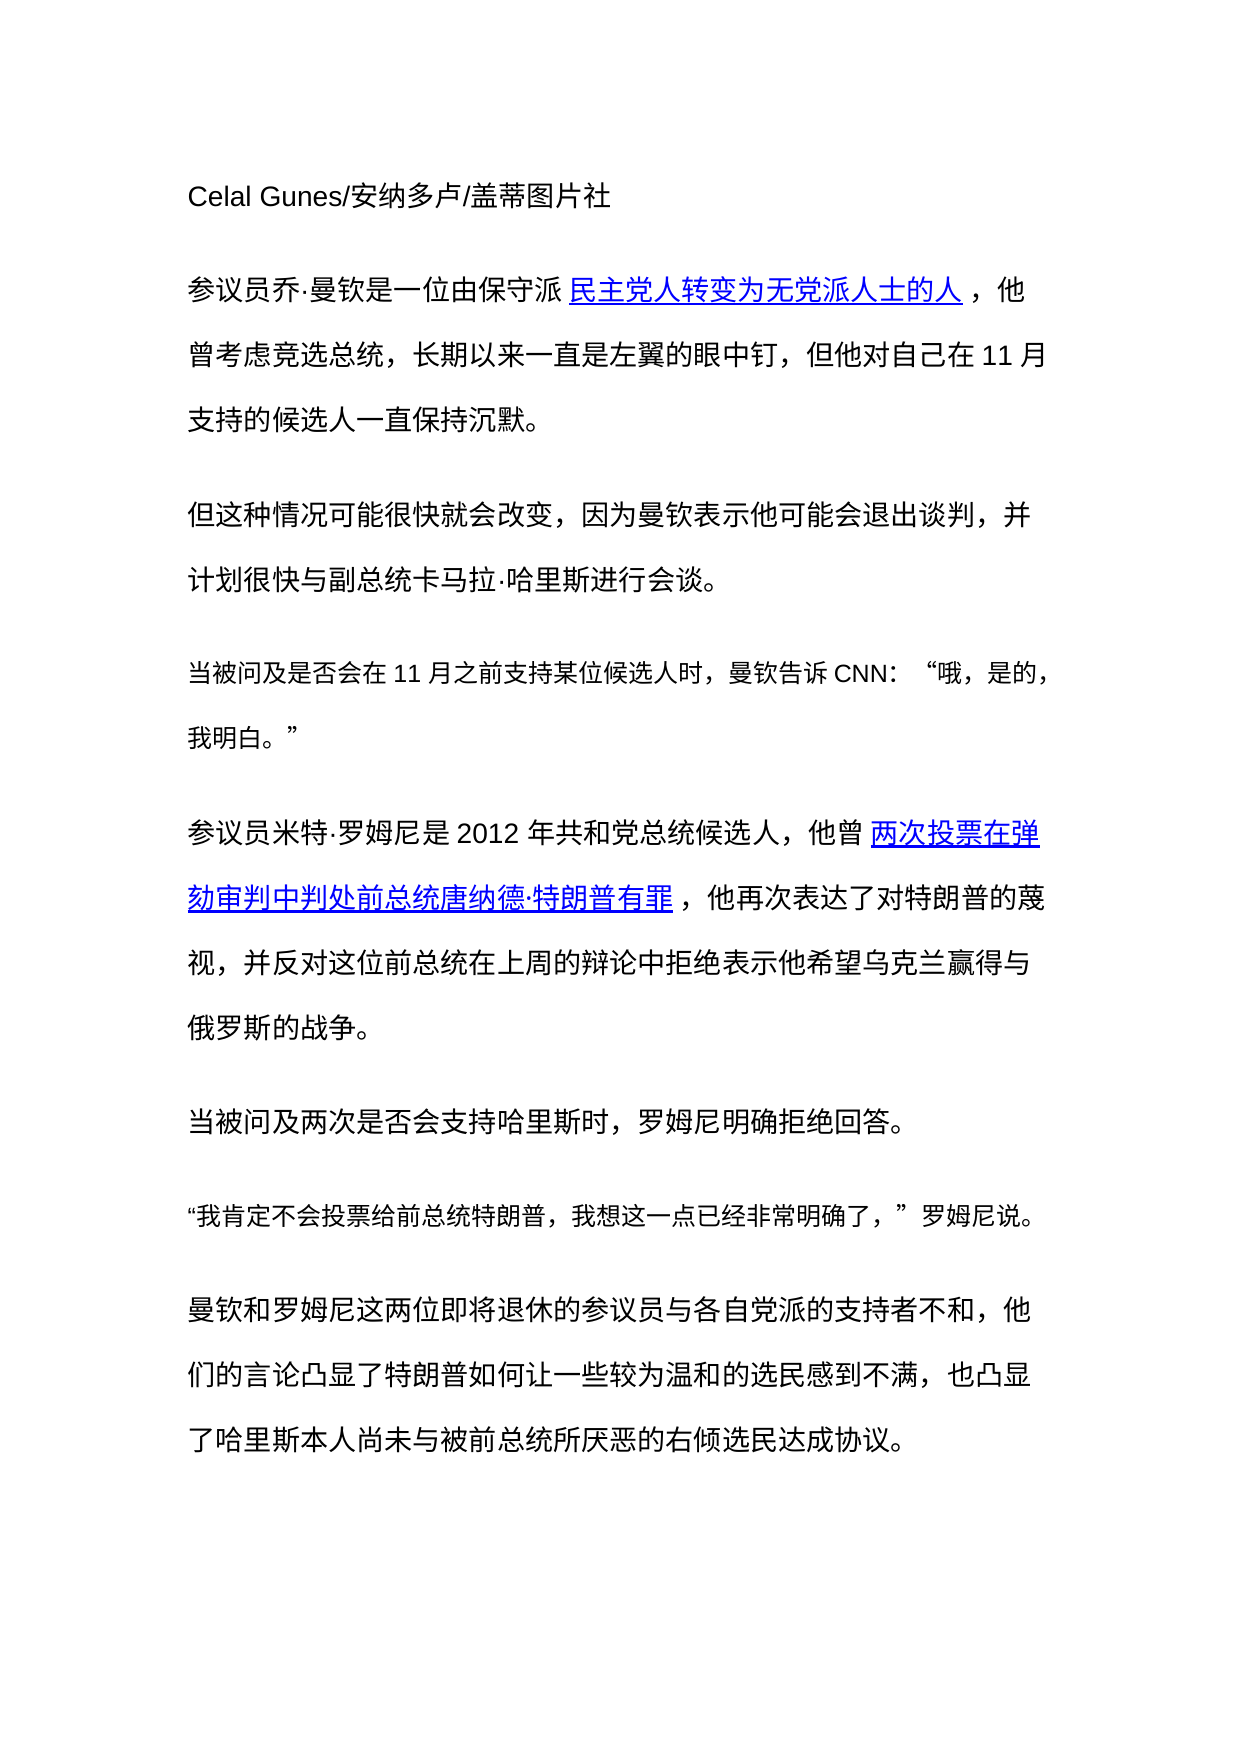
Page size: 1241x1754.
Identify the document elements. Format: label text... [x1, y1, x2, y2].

text Celal Gunes/安纳多卢/盖蒂图片社 [187, 162, 1053, 227]
text 当被问及是否会在 11 月之前支持某位候选人时，曼钦告诉 CNN：“哦，是的，我明白。” [187, 639, 1053, 769]
text “我肯定不会投票给前总统特朗普，我想这一点已经非常明确了，”罗姆尼说。 [187, 1182, 1053, 1247]
text 但这种情况可能很快就会改变，因为曼钦表示他可能会退出谈判，并计划很快与副总统卡马拉·哈里斯进行会谈。 [187, 480, 1053, 610]
text 当被问及两次是否会支持哈里斯时，罗姆尼明确拒绝回答。 [187, 1088, 1053, 1153]
text 参议员米特·罗姆尼是 2012 年共和党总统候选人，他曾 两次投票在弹劾审判中判处前总统唐纳德·特朗普有罪 ，他再次表达了对特朗普的蔑视，并反对这位前总统在上周的辩论中拒绝表示他希望乌克兰赢得与俄罗斯的战争。 [187, 799, 1053, 1059]
text 曼钦和罗姆尼这两位即将退休的参议员与各自党派的支持者不和，他们的言论凸显了特朗普如何让一些较为温和的选民感到不满，也凸显了哈里斯本人尚未与被前总统所厌恶的右倾选民达成协议。 [187, 1276, 1053, 1471]
text 参议员乔·曼钦是一位由保守派 民主党人转变为无党派人士的人 ，他曾考虑竞选总统，长期以来一直是左翼的眼中钉，但他对自己在 11 月支持的候选人一直保持沉默。 [187, 256, 1053, 451]
